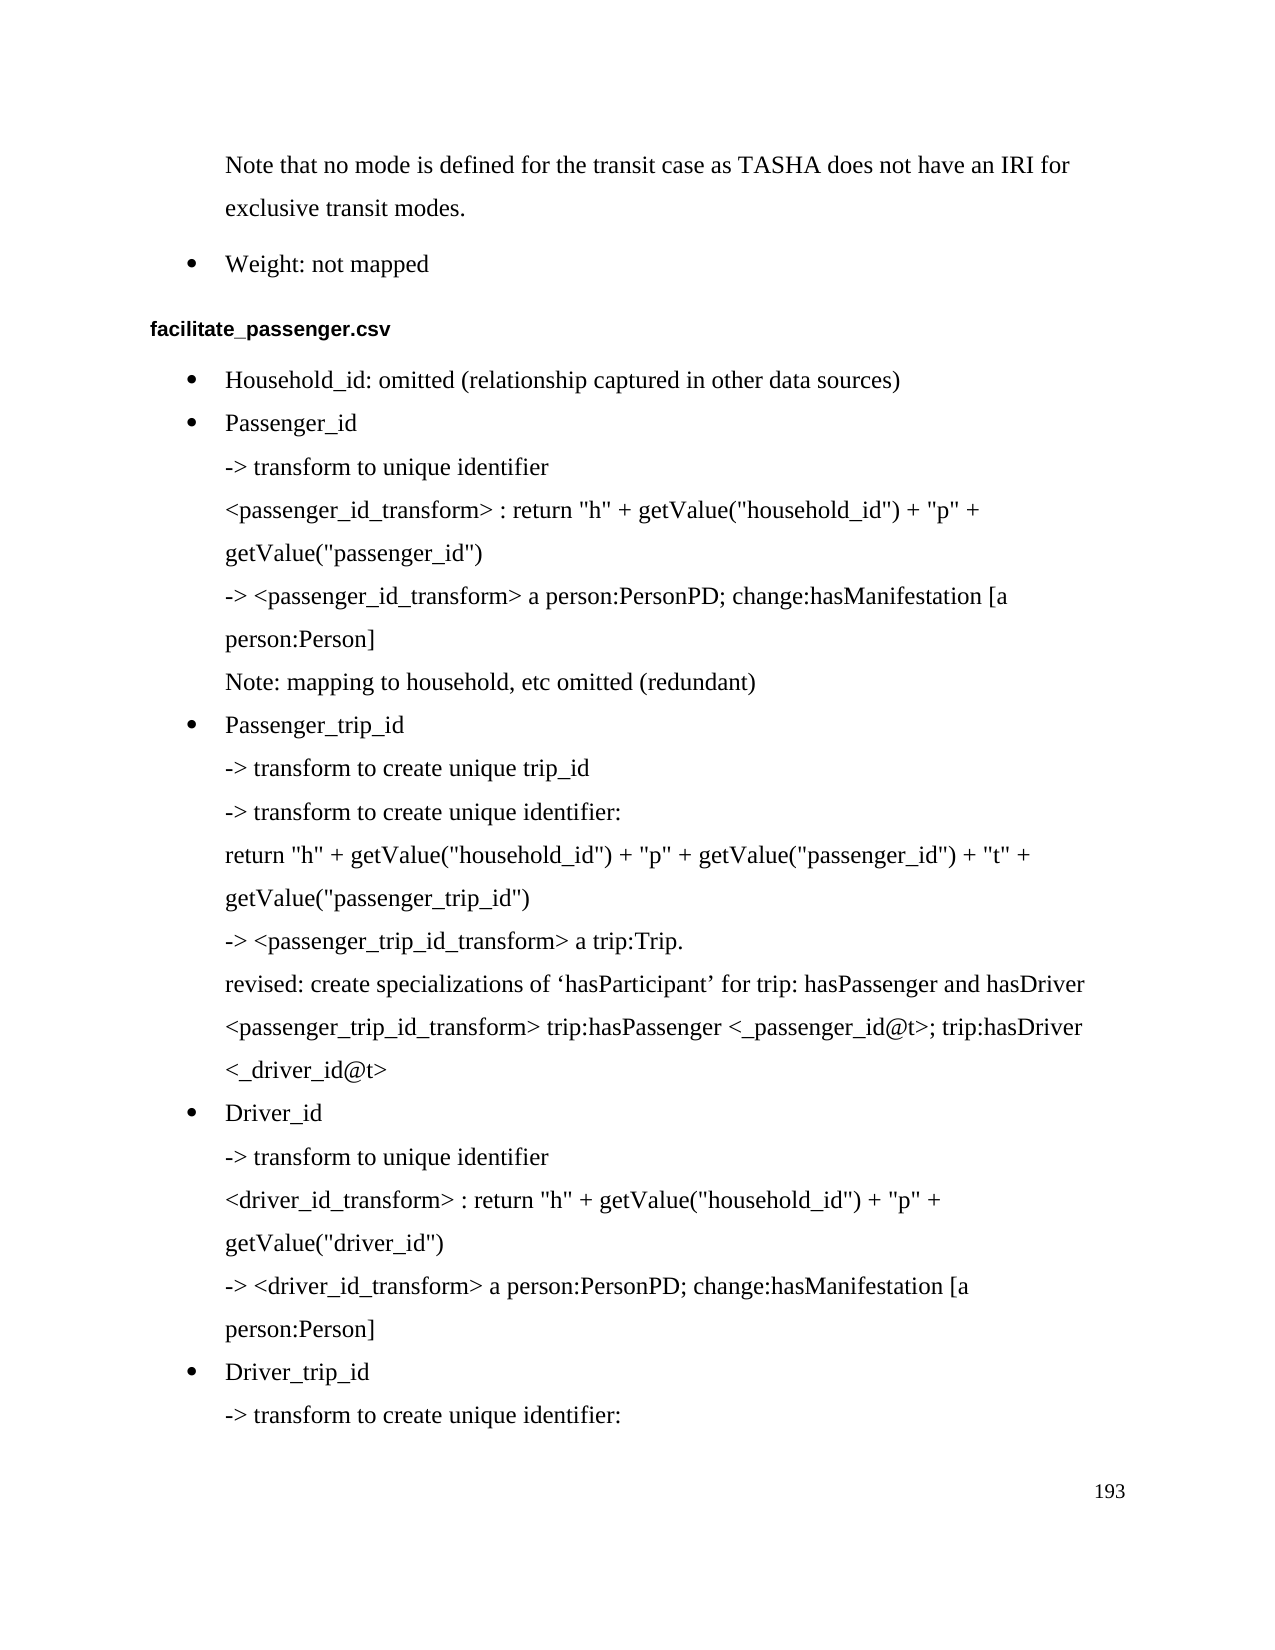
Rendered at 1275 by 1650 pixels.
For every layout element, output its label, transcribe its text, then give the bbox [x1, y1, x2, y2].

list Household_id: omitted (relationship captured in other data sources) [187, 365, 1125, 394]
subtitle facilitate_passenger.csv [150, 317, 1125, 341]
list Passenger_id -> transform to unique identifier <passenger_id_transform> : return "h" + getValue("household_id") + "p" + getValue("passenger_id") -> <passenger_id_transform> a person:PersonPD; change:hasManifestation [a person:Person] Note: mapping to household, etc omitted (redundant) [187, 408, 1125, 696]
list Passenger_trip_id -> transform to create unique trip_id -> transform to create unique identifier: return "h" + getValue("household_id") + "p" + getValue("passenger_id") + "t" + getValue("passenger_trip_id") -> <passenger_trip_id_transform> a trip:Trip. revised: create specializations of ‘hasParticipant’ for trip: hasPassenger and hasDriver <passenger_trip_id_transform> trip:hasPassenger <_passenger_id@t>; trip:hasDriver <_driver_id@t> [187, 710, 1125, 1084]
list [187, 1357, 1125, 1429]
list Weight: not mapped [187, 249, 1125, 277]
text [225, 150, 1125, 222]
list Driver_id -> transform to unique identifier <driver_id_transform> : return "h" + getValue("household_id") + "p" + getValue("driver_id") -> <driver_id_transform> a person:PersonPD; change:hasManifestation [a person:Person] [187, 1098, 1125, 1343]
